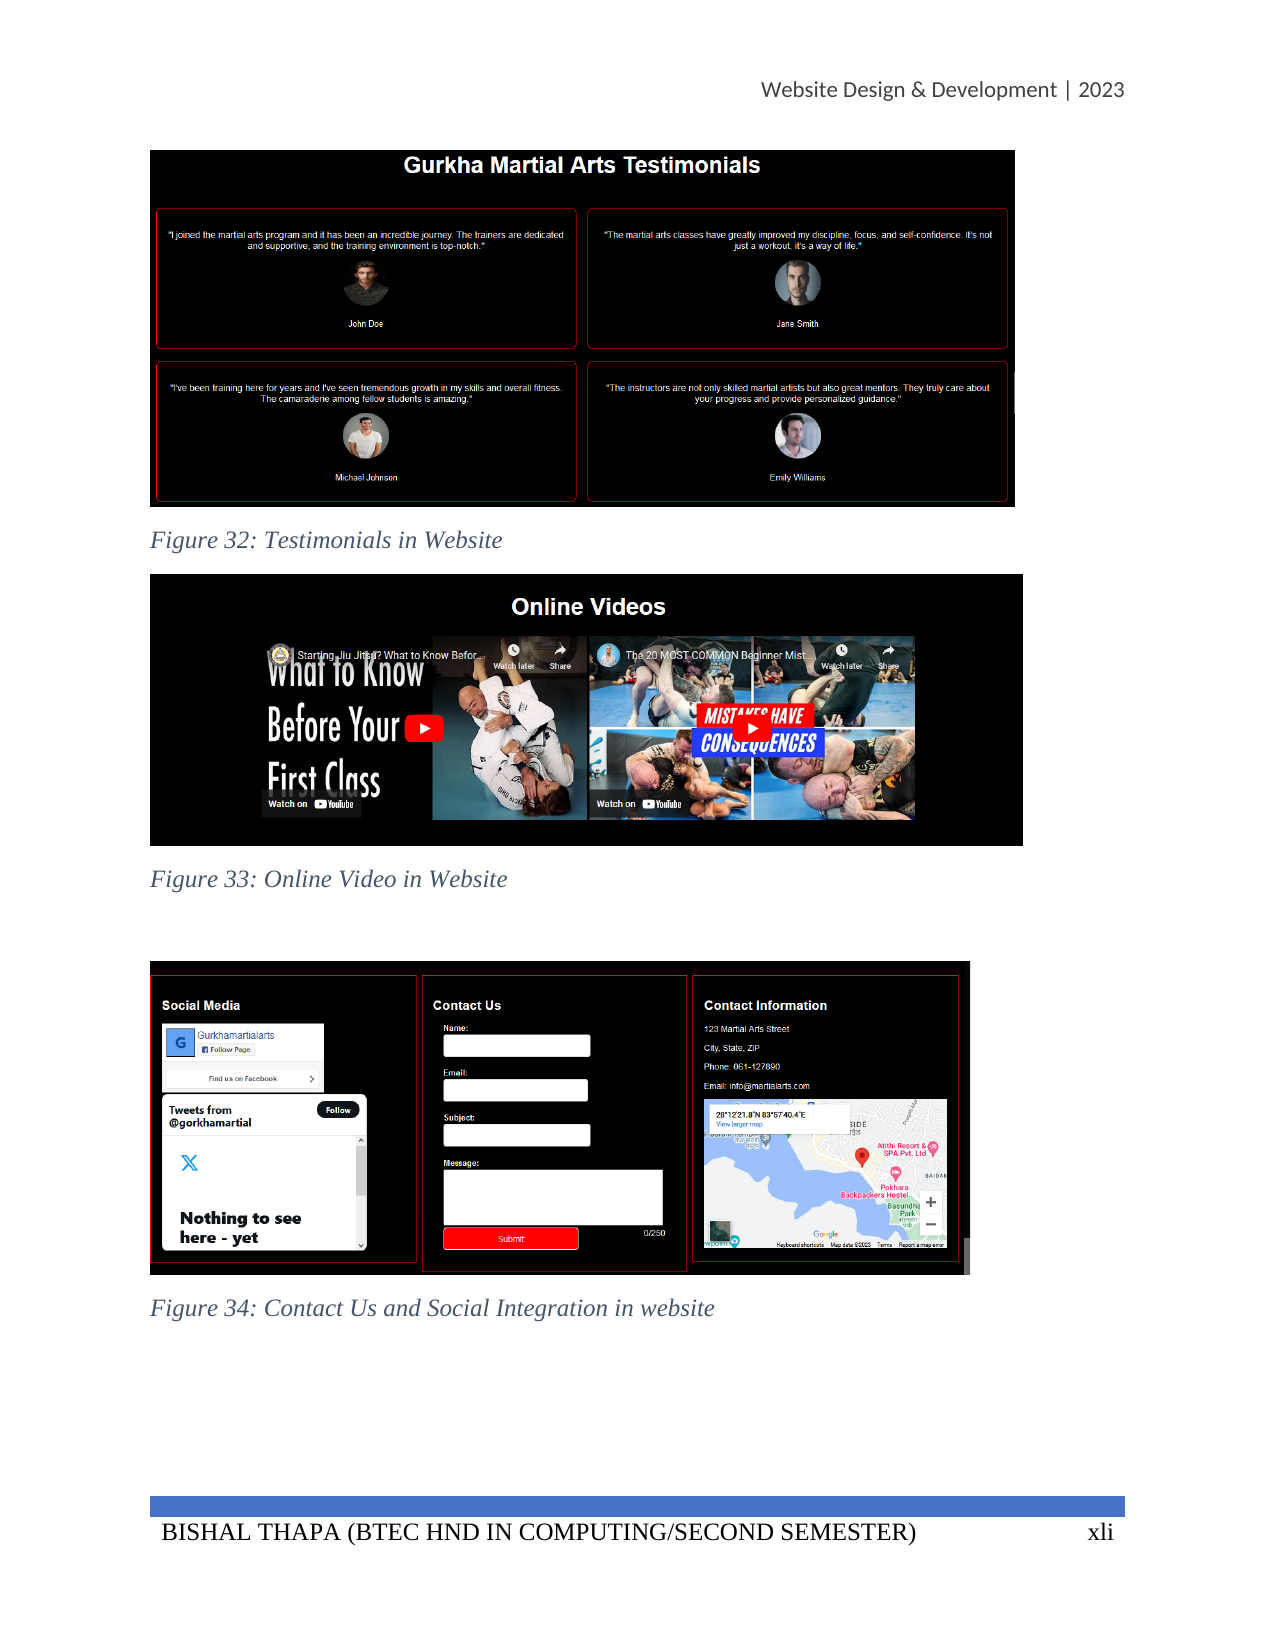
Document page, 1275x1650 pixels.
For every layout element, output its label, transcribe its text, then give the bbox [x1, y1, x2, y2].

picture [150, 961, 971, 1275]
text Figure 32: Testimonials in Website [150, 525, 1125, 554]
picture [150, 150, 1015, 507]
text Figure 33: Online Video in Website [150, 864, 1125, 893]
text Figure 34: Contact Us and Social Integration in website [150, 1293, 1125, 1322]
picture [150, 574, 1023, 846]
